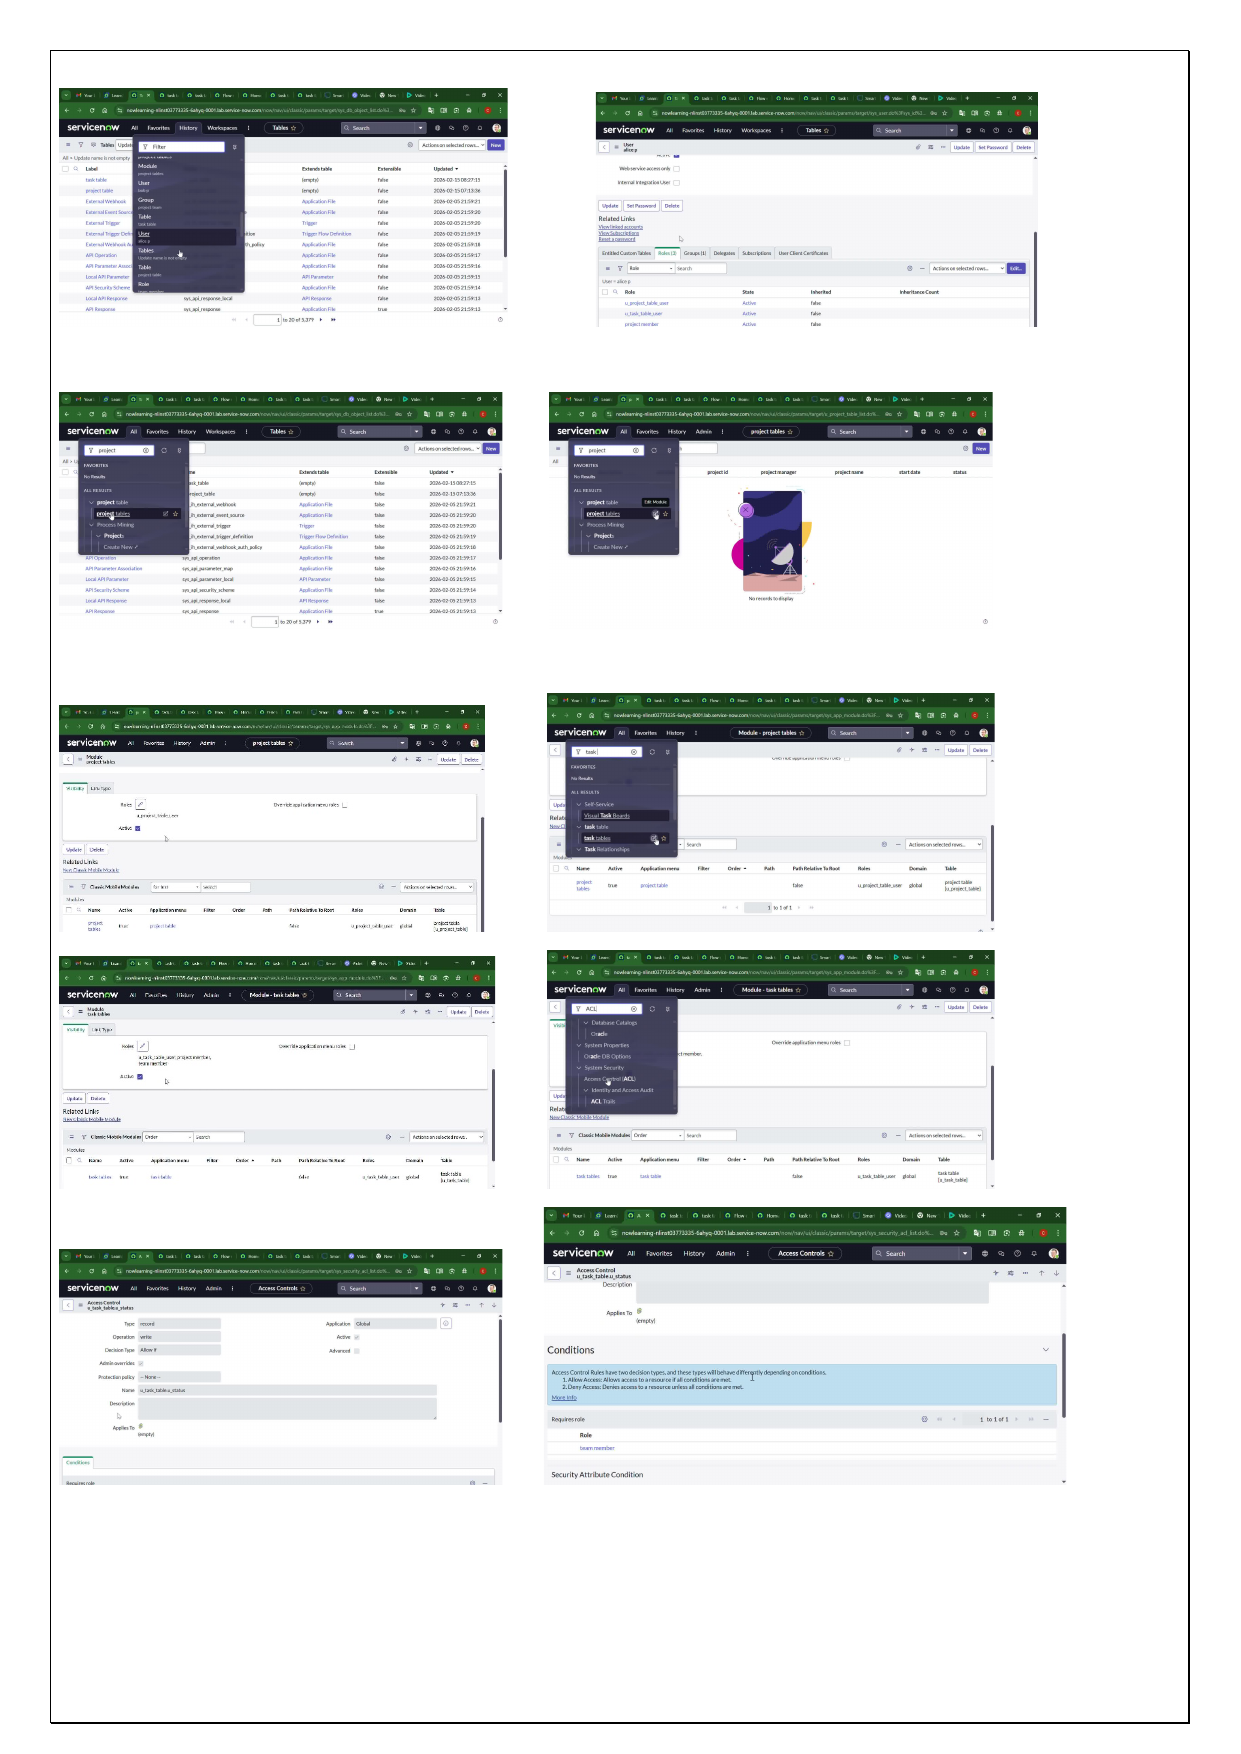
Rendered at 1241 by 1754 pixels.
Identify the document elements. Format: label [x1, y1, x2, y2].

picture [59, 956, 496, 1189]
picture [59, 1249, 503, 1485]
picture [59, 705, 485, 932]
picture [595, 92, 1038, 327]
picture [59, 88, 508, 327]
picture [547, 950, 995, 1189]
picture [543, 1207, 1067, 1485]
picture [59, 392, 503, 629]
picture [549, 392, 993, 629]
picture [547, 693, 995, 932]
